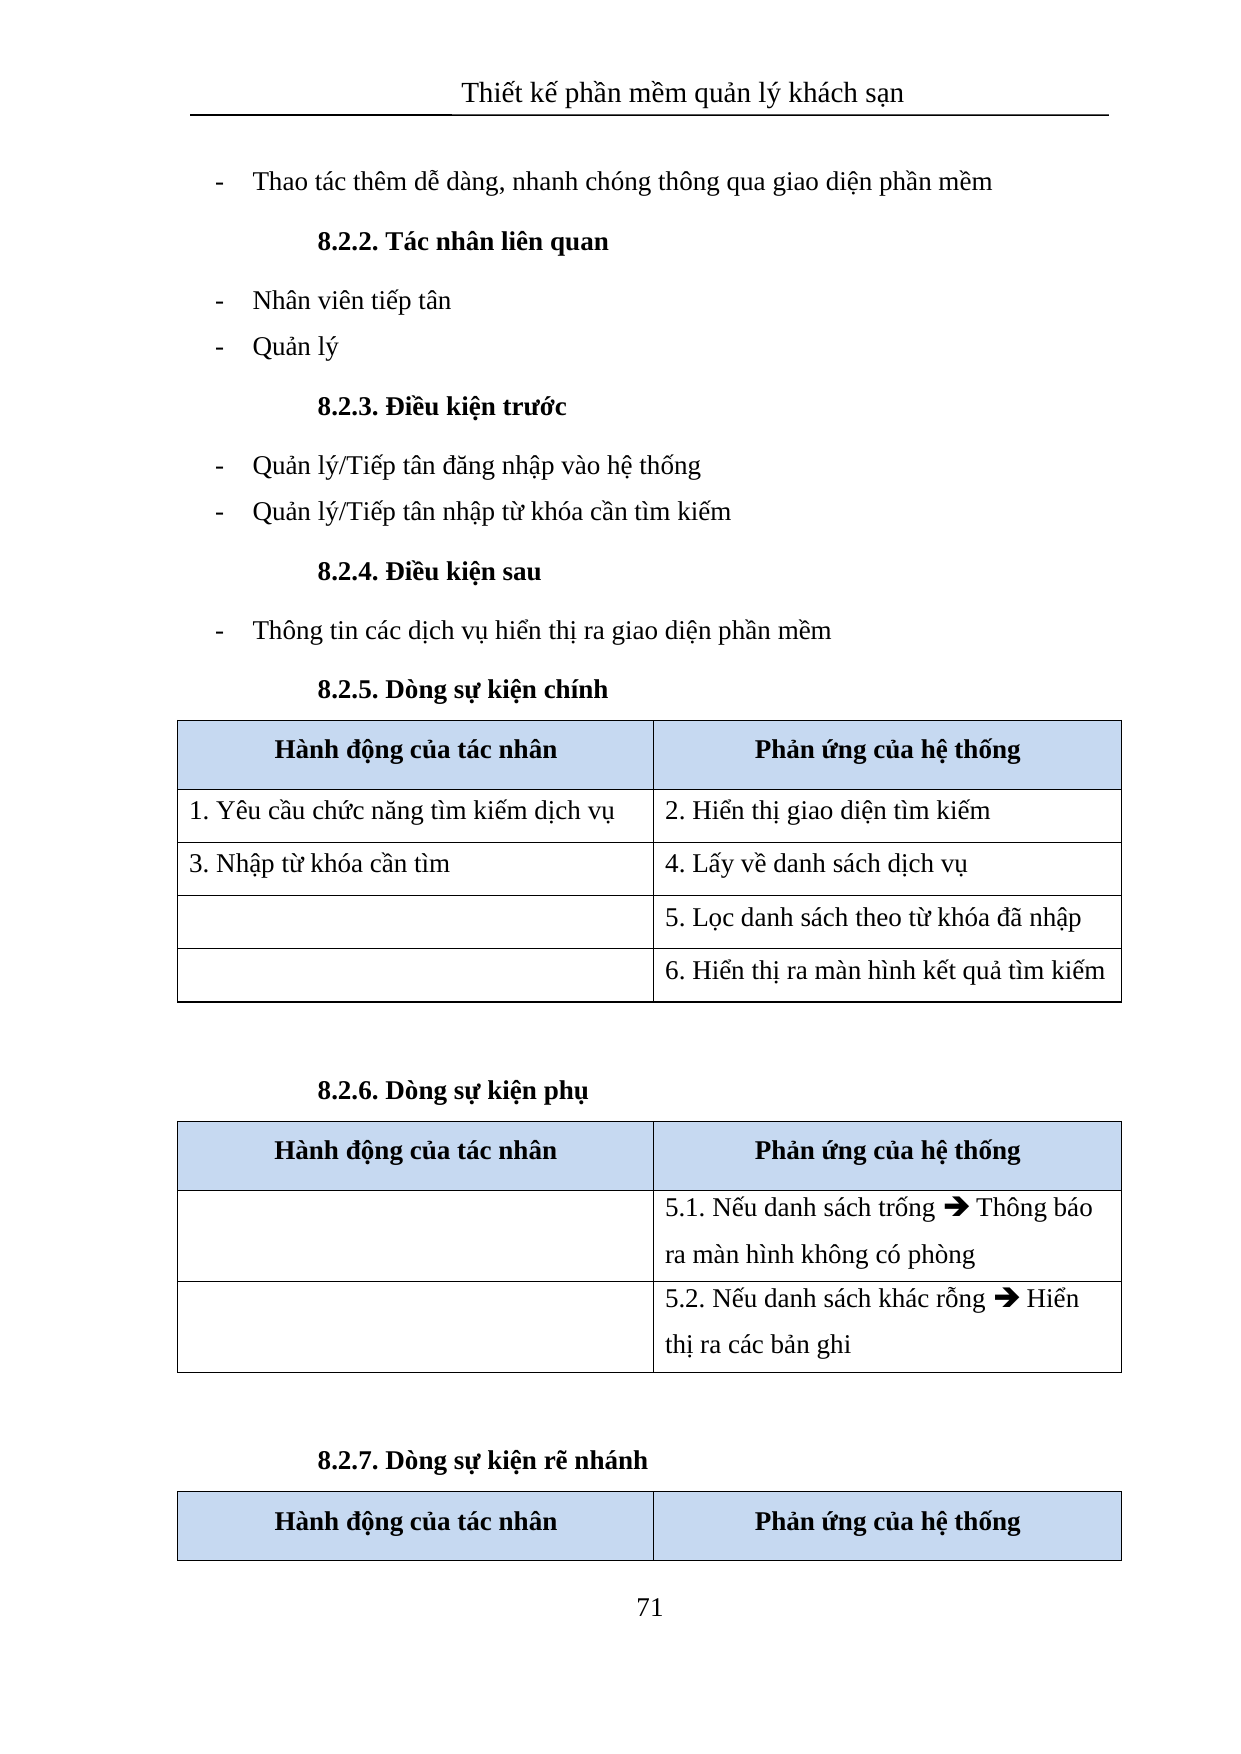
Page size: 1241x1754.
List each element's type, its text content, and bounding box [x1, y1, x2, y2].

table_cell 2. Hiển thị giao diện tìm kiếm [654, 790, 1121, 842]
table_cell [178, 949, 653, 1001]
table_cell 6. Hiển thị ra màn hình kết quả tìm kiếm [654, 949, 1121, 1001]
table_cell 4. Lấy về danh sách dịch vụ [654, 843, 1121, 895]
table_header Phản ứng của hệ thống [654, 721, 1121, 789]
table_header Hành động của tác nhân [178, 1122, 653, 1190]
table_cell 1. Yêu cầu chức năng tìm kiếm dịch vụ [178, 790, 653, 842]
list Thao tác thêm dễ dàng, nhanh chóng thông qua giao diện phần mềm [215, 166, 1122, 197]
text Điều kiện trước [259, 390, 1122, 421]
list Thông tin các dịch vụ hiển thị ra giao diện phần mềm [215, 614, 1122, 645]
text Điều kiện sau [259, 555, 1122, 586]
list Nhân viên tiếp tân [215, 284, 1122, 315]
list Quản lý/Tiếp tân nhập từ khóa cần tìm kiếm [215, 496, 1122, 527]
table_cell [178, 1191, 653, 1281]
table_header Phản ứng của hệ thống [654, 1122, 1121, 1190]
list Quản lý/Tiếp tân đăng nhập vào hệ thống [215, 449, 1122, 480]
text Tác nhân liên quan [259, 225, 1122, 256]
table_cell 3. Nhập từ khóa cần tìm [178, 843, 653, 895]
table_cell 5.2. Nếu danh sách khác rỗng Hiển thị ra các bản ghi [654, 1282, 1121, 1372]
table_header Phản ứng của hệ thống [654, 1492, 1121, 1560]
table_header Hành động của tác nhân [178, 721, 653, 789]
text Dòng sự kiện rẽ nhánh [259, 1444, 1122, 1476]
text Dòng sự kiện phụ [259, 1074, 1122, 1105]
table_header Hành động của tác nhân [178, 1492, 653, 1560]
list Quản lý [215, 331, 1122, 362]
table_cell 5. Lọc danh sách theo từ khóa đã nhập [654, 896, 1121, 948]
table_cell [178, 896, 653, 948]
table_cell [178, 1282, 653, 1372]
text Dòng sự kiện chính [259, 673, 1122, 704]
table_cell 5.1. Nếu danh sách trống Thông báo ra màn hình không có phòng [654, 1191, 1121, 1281]
